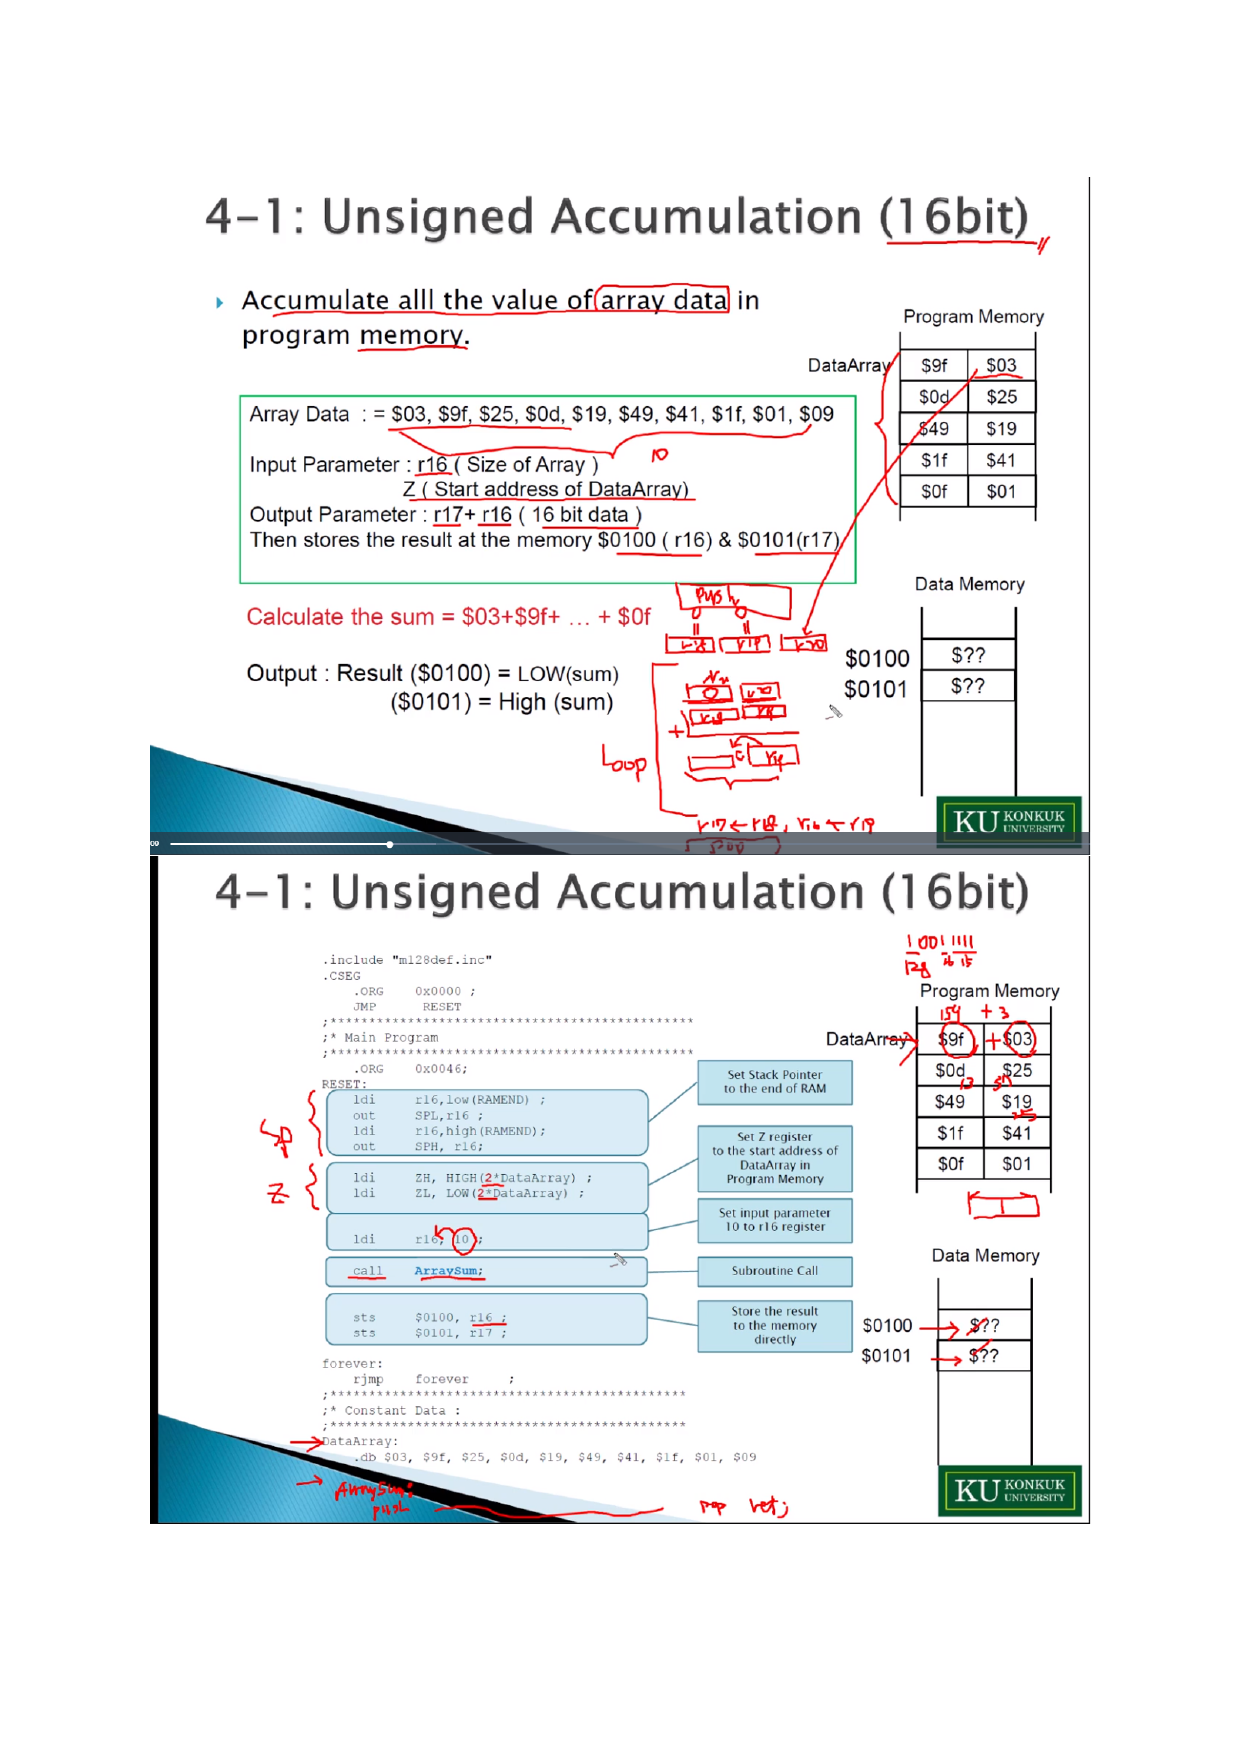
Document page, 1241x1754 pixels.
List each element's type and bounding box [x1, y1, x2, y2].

picture [150, 856, 1091, 1524]
picture [150, 177, 1091, 855]
